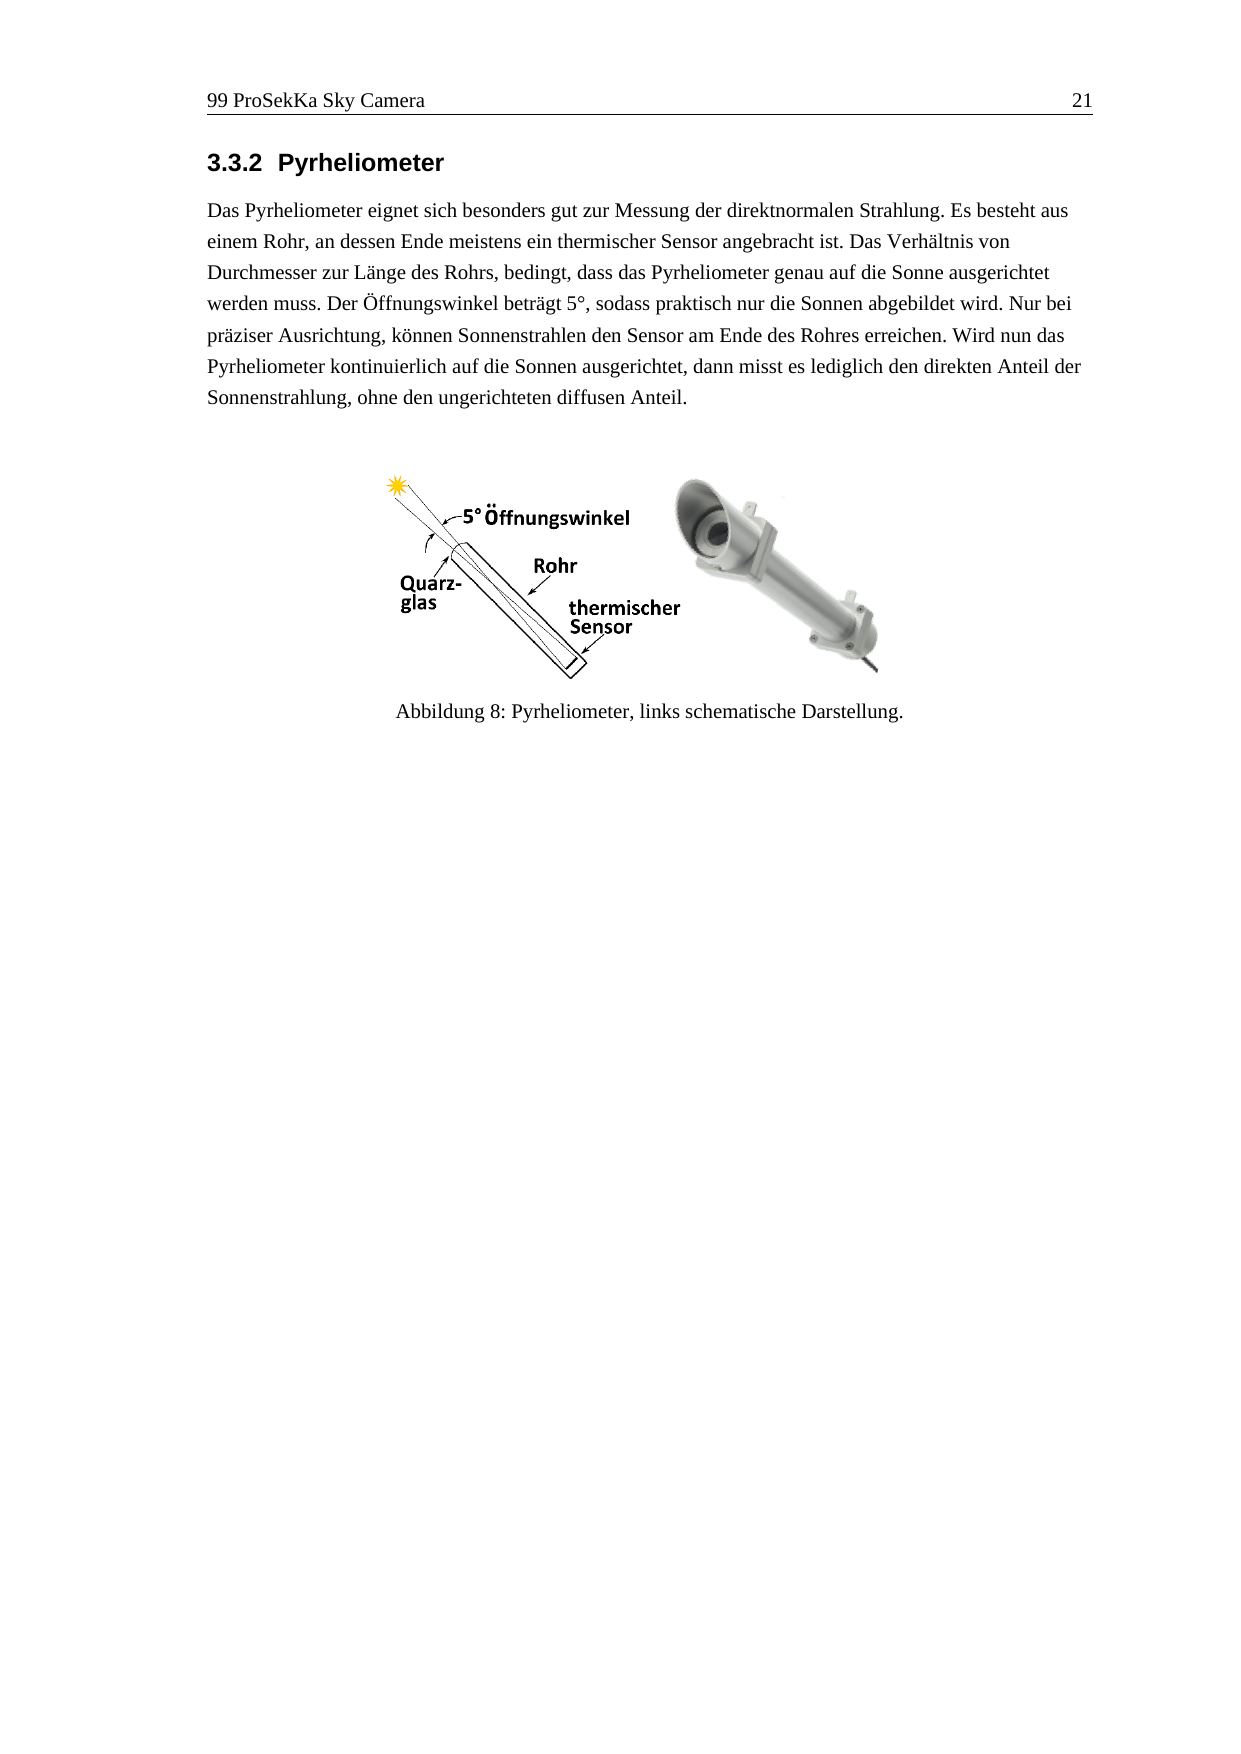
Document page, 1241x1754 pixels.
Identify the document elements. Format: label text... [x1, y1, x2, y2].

picture [386, 472, 913, 679]
subtitle Pyrheliometer [207, 148, 1093, 176]
text Das Pyrheliometer eignet sich besonders gut zur Messung der direktnormalen Strahlung. Es besteht aus einem Rohr, an dessen Ende meistens ein thermischer Sensor angebracht ist. Das Verhältnis von Durchmesser zur Länge des Rohrs, bedingt, dass das Pyrheliometer genau auf die Sonne ausgerichtet werden muss. Der Öffnungswinkel beträgt 5°, sodass praktisch nur die Sonnen abgebildet wird. Nur bei präziser Ausrichtung, können Sonnenstrahlen den Sensor am Ende des Rohres erreichen. Wird nun das Pyrheliometer kontinuierlich auf die Sonnen ausgerichtet, dann misst es lediglich den direkten Anteil der Sonnenstrahlung, ohne den ungerichteten diffusen Anteil. [207, 197, 1093, 409]
text Abbildung 8: Pyrheliometer, links schematische Darstellung. [207, 698, 1093, 723]
